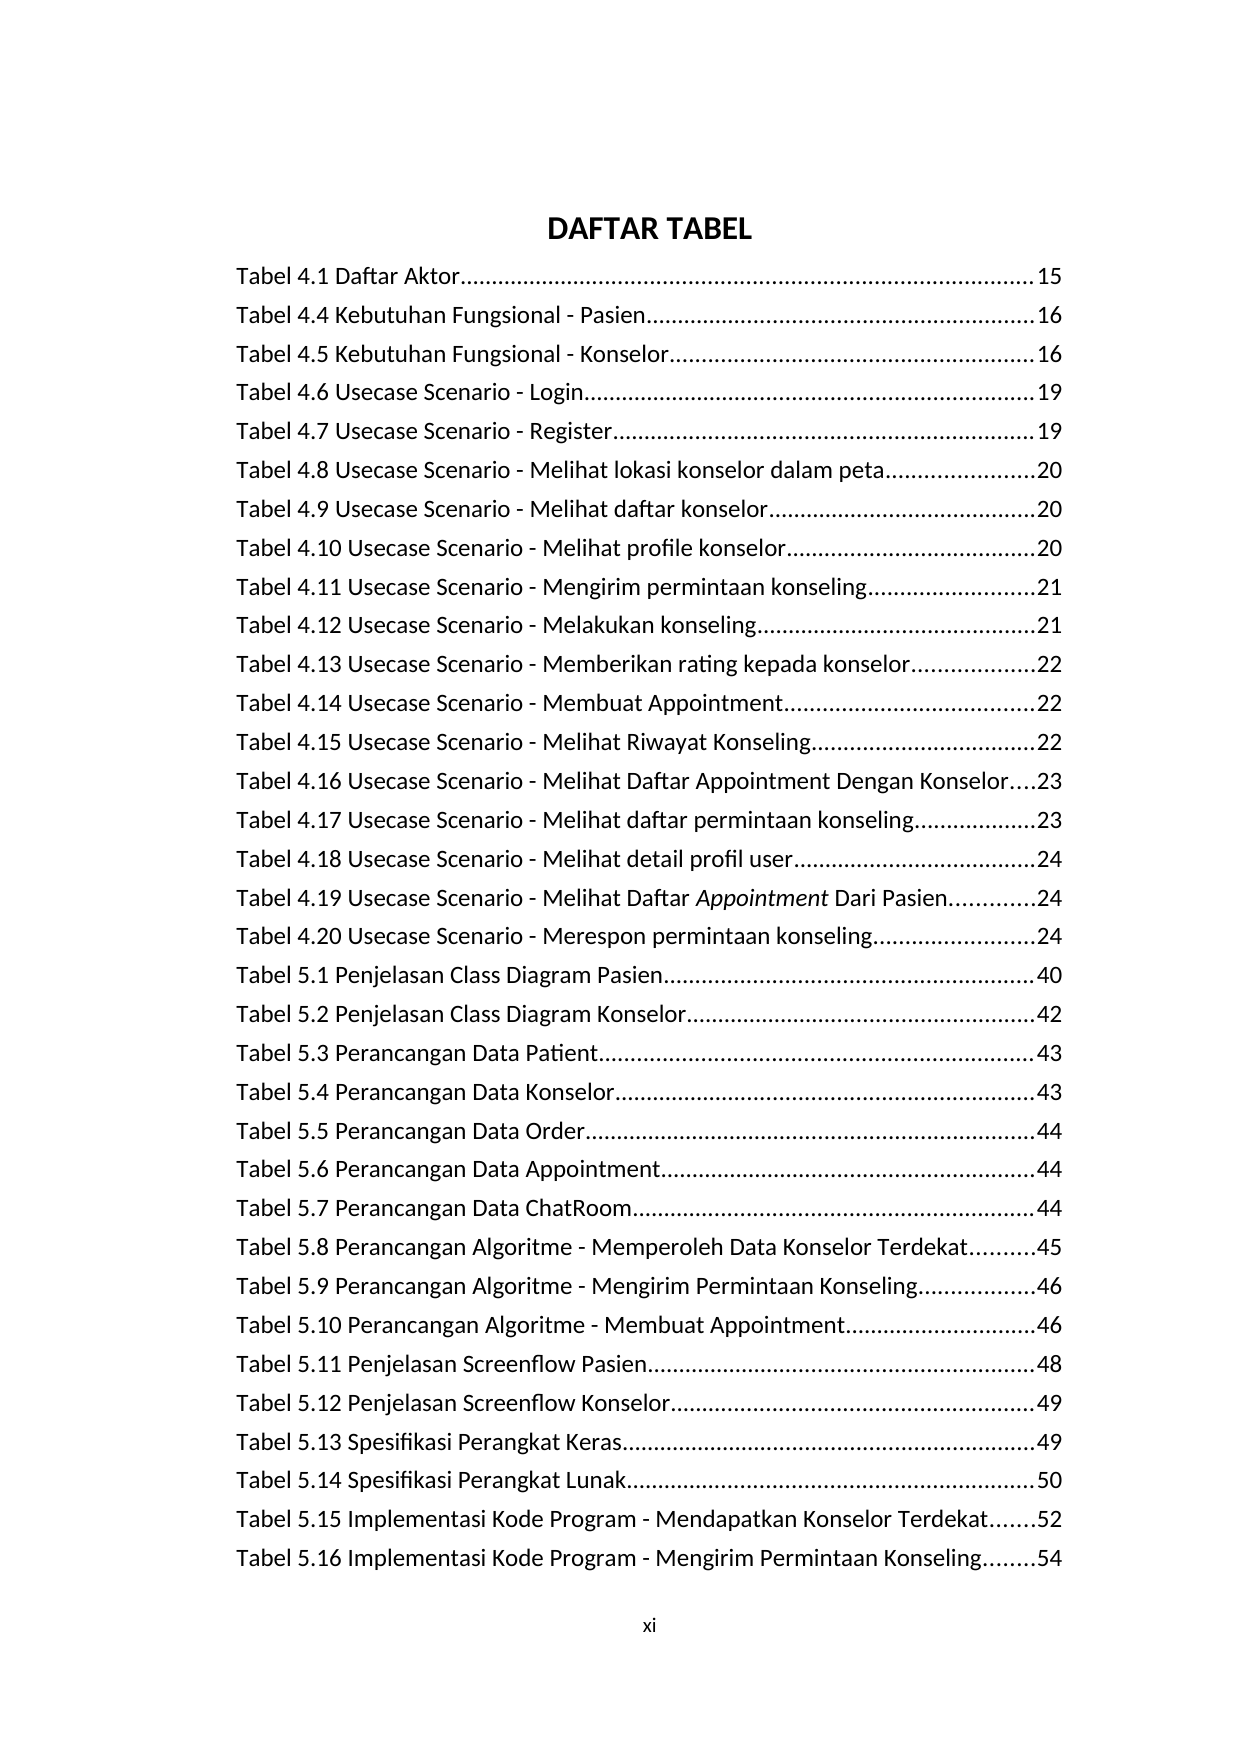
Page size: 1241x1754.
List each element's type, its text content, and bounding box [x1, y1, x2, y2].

text Tabel 4.5 Kebutuhan Fungsional - Konselor 16 [236, 338, 1063, 368]
text Tabel 4.7 Usecase Scenario - Register 19 [236, 415, 1063, 446]
text Tabel 4.14 Usecase Scenario - Membuat Appointment 22 [236, 687, 1063, 718]
text Tabel 5.1 Penjelasan Class Diagram Pasien 40 [236, 959, 1063, 990]
subtitle DAFTAR TABEL [236, 207, 1063, 247]
text Tabel 5.7 Perancangan Data ChatRoom 44 [236, 1192, 1063, 1223]
text Tabel 5.14 Spesifikasi Perangkat Lunak 50 [236, 1464, 1063, 1495]
text Tabel 4.18 Usecase Scenario - Melihat detail profil user 24 [236, 843, 1063, 873]
text Tabel 4.12 Usecase Scenario - Melakukan konseling 21 [236, 610, 1063, 640]
text Tabel 5.6 Perancangan Data Appointment 44 [236, 1154, 1063, 1184]
text Tabel 4.20 Usecase Scenario - Merespon permintaan konseling 24 [236, 921, 1063, 951]
text Tabel 5.4 Perancangan Data Konselor 43 [236, 1076, 1063, 1106]
text Tabel 5.10 Perancangan Algoritme - Membuat Appointment 46 [236, 1309, 1063, 1339]
text Tabel 5.2 Penjelasan Class Diagram Konselor 42 [236, 998, 1063, 1029]
text Tabel 4.1 Daftar Aktor 15 [236, 260, 1063, 291]
text Tabel 5.8 Perancangan Algoritme - Memperoleh Data Konselor Terdekat 45 [236, 1231, 1063, 1262]
text Tabel 5.3 Perancangan Data Patient 43 [236, 1037, 1063, 1068]
text Tabel 5.9 Perancangan Algoritme - Mengirim Permintaan Konseling 46 [236, 1270, 1063, 1301]
text Tabel 4.10 Usecase Scenario - Melihat profile konselor 20 [236, 532, 1063, 562]
text Tabel 4.9 Usecase Scenario - Melihat daftar konselor 20 [236, 493, 1063, 524]
text Tabel 5.13 Spesifikasi Perangkat Keras 49 [236, 1426, 1063, 1456]
text Tabel 5.15 Implementasi Kode Program - Mendapatkan Konselor Terdekat 52 [236, 1503, 1063, 1534]
text Tabel 4.15 Usecase Scenario - Melihat Riwayat Konseling 22 [236, 726, 1063, 757]
text Tabel 5.12 Penjelasan Screenflow Konselor 49 [236, 1387, 1063, 1417]
text Tabel 4.11 Usecase Scenario - Mengirim permintaan konseling 21 [236, 571, 1063, 601]
text Tabel 5.5 Perancangan Data Order 44 [236, 1115, 1063, 1145]
text Tabel 4.19 Usecase Scenario - Melihat Daftar Appointment Dari Pasien 24 [236, 882, 1063, 912]
text Tabel 4.8 Usecase Scenario - Melihat lokasi konselor dalam peta 20 [236, 454, 1063, 485]
text Tabel 4.6 Usecase Scenario - Login 19 [236, 377, 1063, 407]
text Tabel 5.11 Penjelasan Screenflow Pasien 48 [236, 1348, 1063, 1378]
text Tabel 5.16 Implementasi Kode Program - Mengirim Permintaan Konseling 54 [236, 1542, 1063, 1573]
text Tabel 4.16 Usecase Scenario - Melihat Daftar Appointment Dengan Konselor 23 [236, 765, 1063, 796]
text Tabel 4.4 Kebutuhan Fungsional - Pasien 16 [236, 299, 1063, 329]
text Tabel 4.17 Usecase Scenario - Melihat daftar permintaan konseling 23 [236, 804, 1063, 834]
text Tabel 4.13 Usecase Scenario - Memberikan rating kepada konselor 22 [236, 648, 1063, 679]
